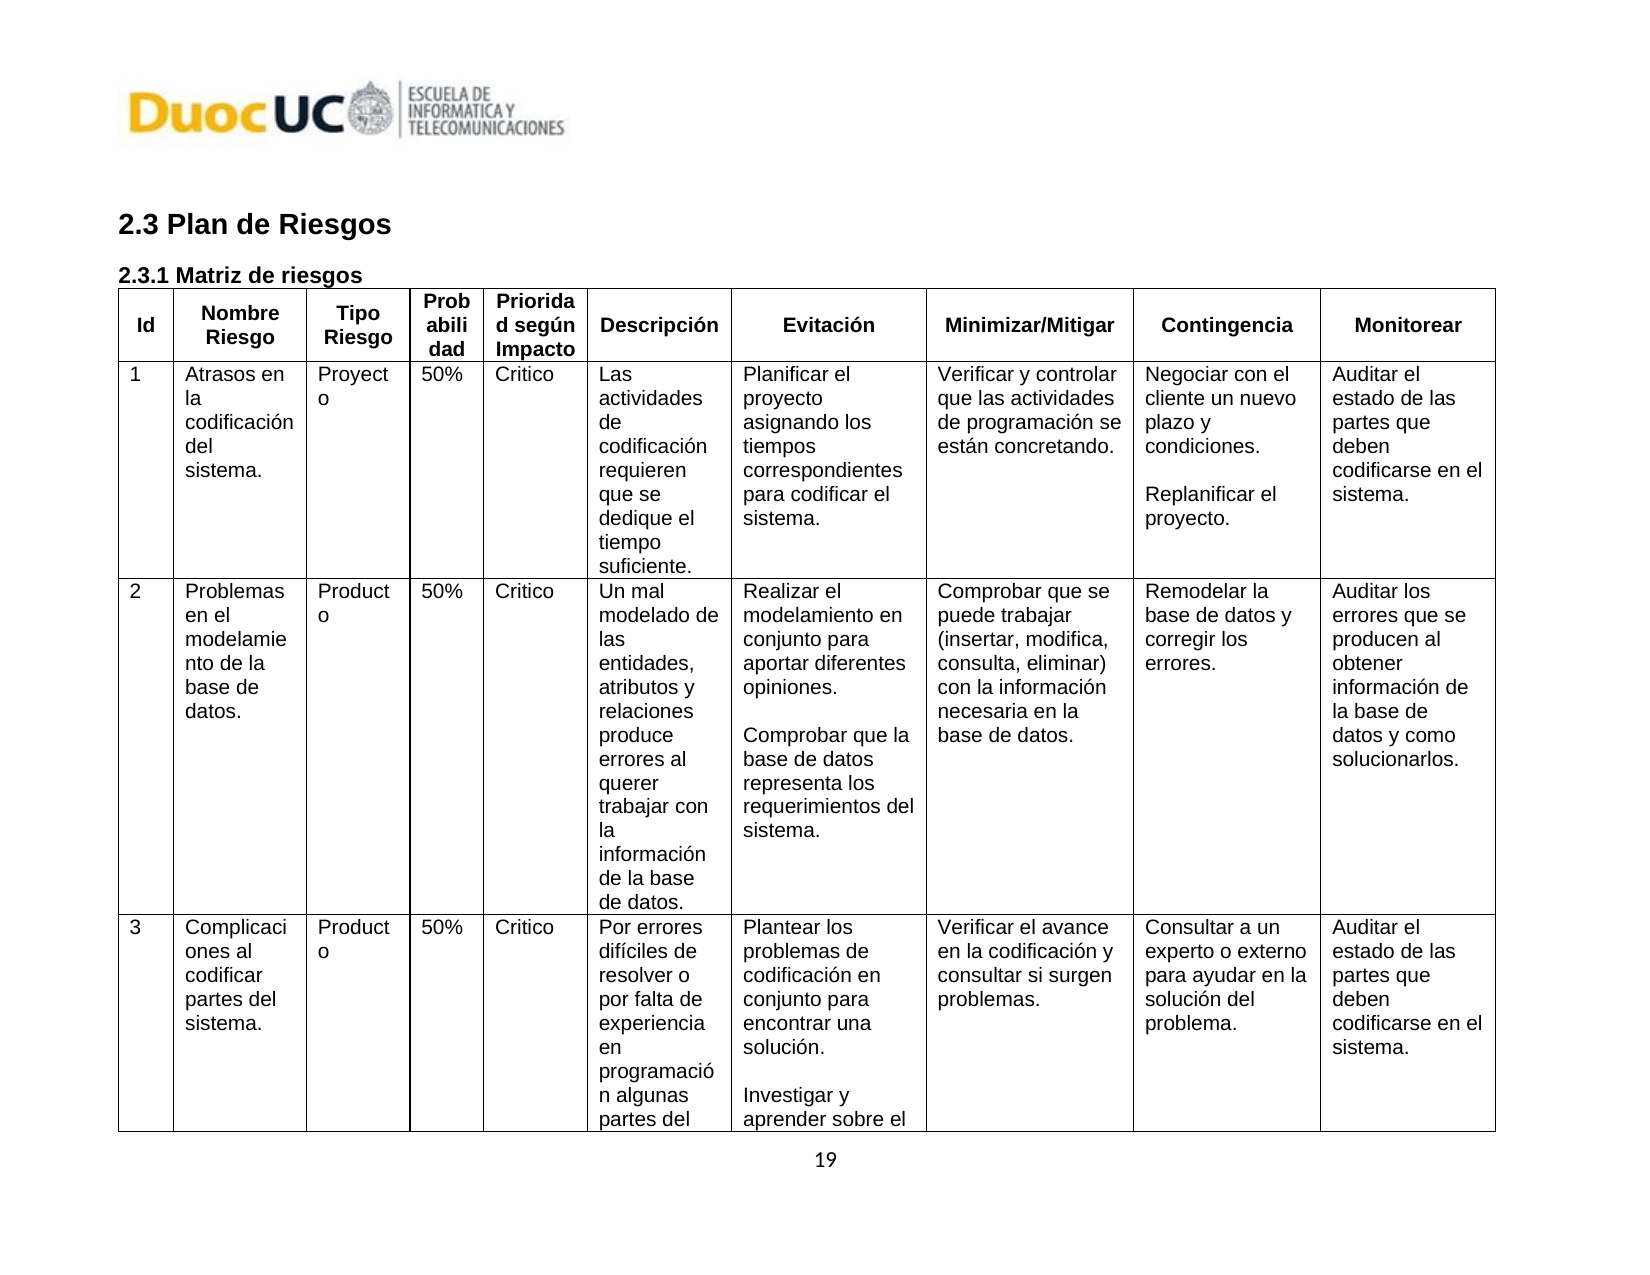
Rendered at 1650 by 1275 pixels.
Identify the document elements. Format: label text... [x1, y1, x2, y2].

table_header Prioridad según Impacto [484, 289, 587, 361]
table_cell Producto [307, 915, 409, 1131]
table_cell Realizar el modelamiento en conjunto para aportar diferentes opiniones. Comprobar que la base de datos representa los requerimientos del sistema. [732, 579, 926, 914]
table_cell Las actividades de codificación requieren que se dedique el tiempo suficiente. [588, 362, 731, 578]
table_cell 2 [119, 579, 173, 914]
table_header Nombre Riesgo [174, 289, 306, 361]
table_cell 3 [119, 915, 173, 1131]
table_cell Consultar a un experto o externo para ayudar en la solución del problema. [1134, 915, 1320, 1131]
table_header Probabilidad [411, 289, 483, 361]
table_cell 50% [411, 915, 483, 1131]
table_header Contingencia [1134, 289, 1320, 361]
table_cell Critico [484, 915, 587, 1131]
table_cell 50% [411, 579, 483, 914]
table_cell Negociar con el cliente un nuevo plazo y condiciones. Replanificar el proyecto. [1134, 362, 1320, 578]
table_cell Comprobar que se puede trabajar (insertar, modifica, consulta, eliminar) con la información necesaria en la base de datos. [927, 579, 1133, 914]
table_header Descripción [588, 289, 731, 361]
table_header Evitación [732, 289, 926, 361]
table_cell Verificar el avance en la codificación y consultar si surgen problemas. [927, 915, 1133, 1131]
table_cell Un mal modelado de las entidades, atributos y relaciones produce errores al querer trabajar con la información de la base de datos. [588, 579, 731, 914]
table_cell Planificar el proyecto asignando los tiempos correspondientes para codificar el sistema. [732, 362, 926, 578]
table_cell Producto [307, 579, 409, 914]
table_cell Problemas en el modelamiento de la base de datos. [174, 579, 306, 914]
table_cell Verificar y controlar que las actividades de programación se están concretando. [927, 362, 1133, 578]
table_cell Critico [484, 579, 587, 914]
table_cell Critico [484, 362, 587, 578]
table_cell 50% [411, 362, 483, 578]
table_header Tipo Riesgo [307, 289, 409, 361]
subtitle 2.3.1 Matriz de riesgos [118, 262, 1532, 288]
table_cell 1 [119, 362, 173, 578]
subtitle 2.3 Plan de Riesgos [118, 207, 1532, 241]
picture [118, 59, 589, 158]
table_cell Atrasos en la codificación del sistema. [174, 362, 306, 578]
table_cell Complicaciones al codificar partes del sistema. [174, 915, 306, 1131]
table_cell Por errores difíciles de resolver o por falta de experiencia en programación algunas partes del sistema demorarían en finalizar. [588, 915, 731, 1131]
table_cell Proyecto [307, 362, 409, 578]
table_header Id [119, 289, 173, 361]
table_header Monitorear [1321, 289, 1495, 361]
table_cell Auditar los errores que se producen al obtener información de la base de datos y como solucionarlos. [1321, 579, 1495, 914]
table_cell Auditar el estado de las partes que deben codificarse en el sistema. [1321, 915, 1495, 1131]
table_header Minimizar/Mitigar [927, 289, 1133, 361]
table_cell Remodelar la base de datos y corregir los errores. [1134, 579, 1320, 914]
table_cell Auditar el estado de las partes que deben codificarse en el sistema. [1321, 362, 1495, 578]
